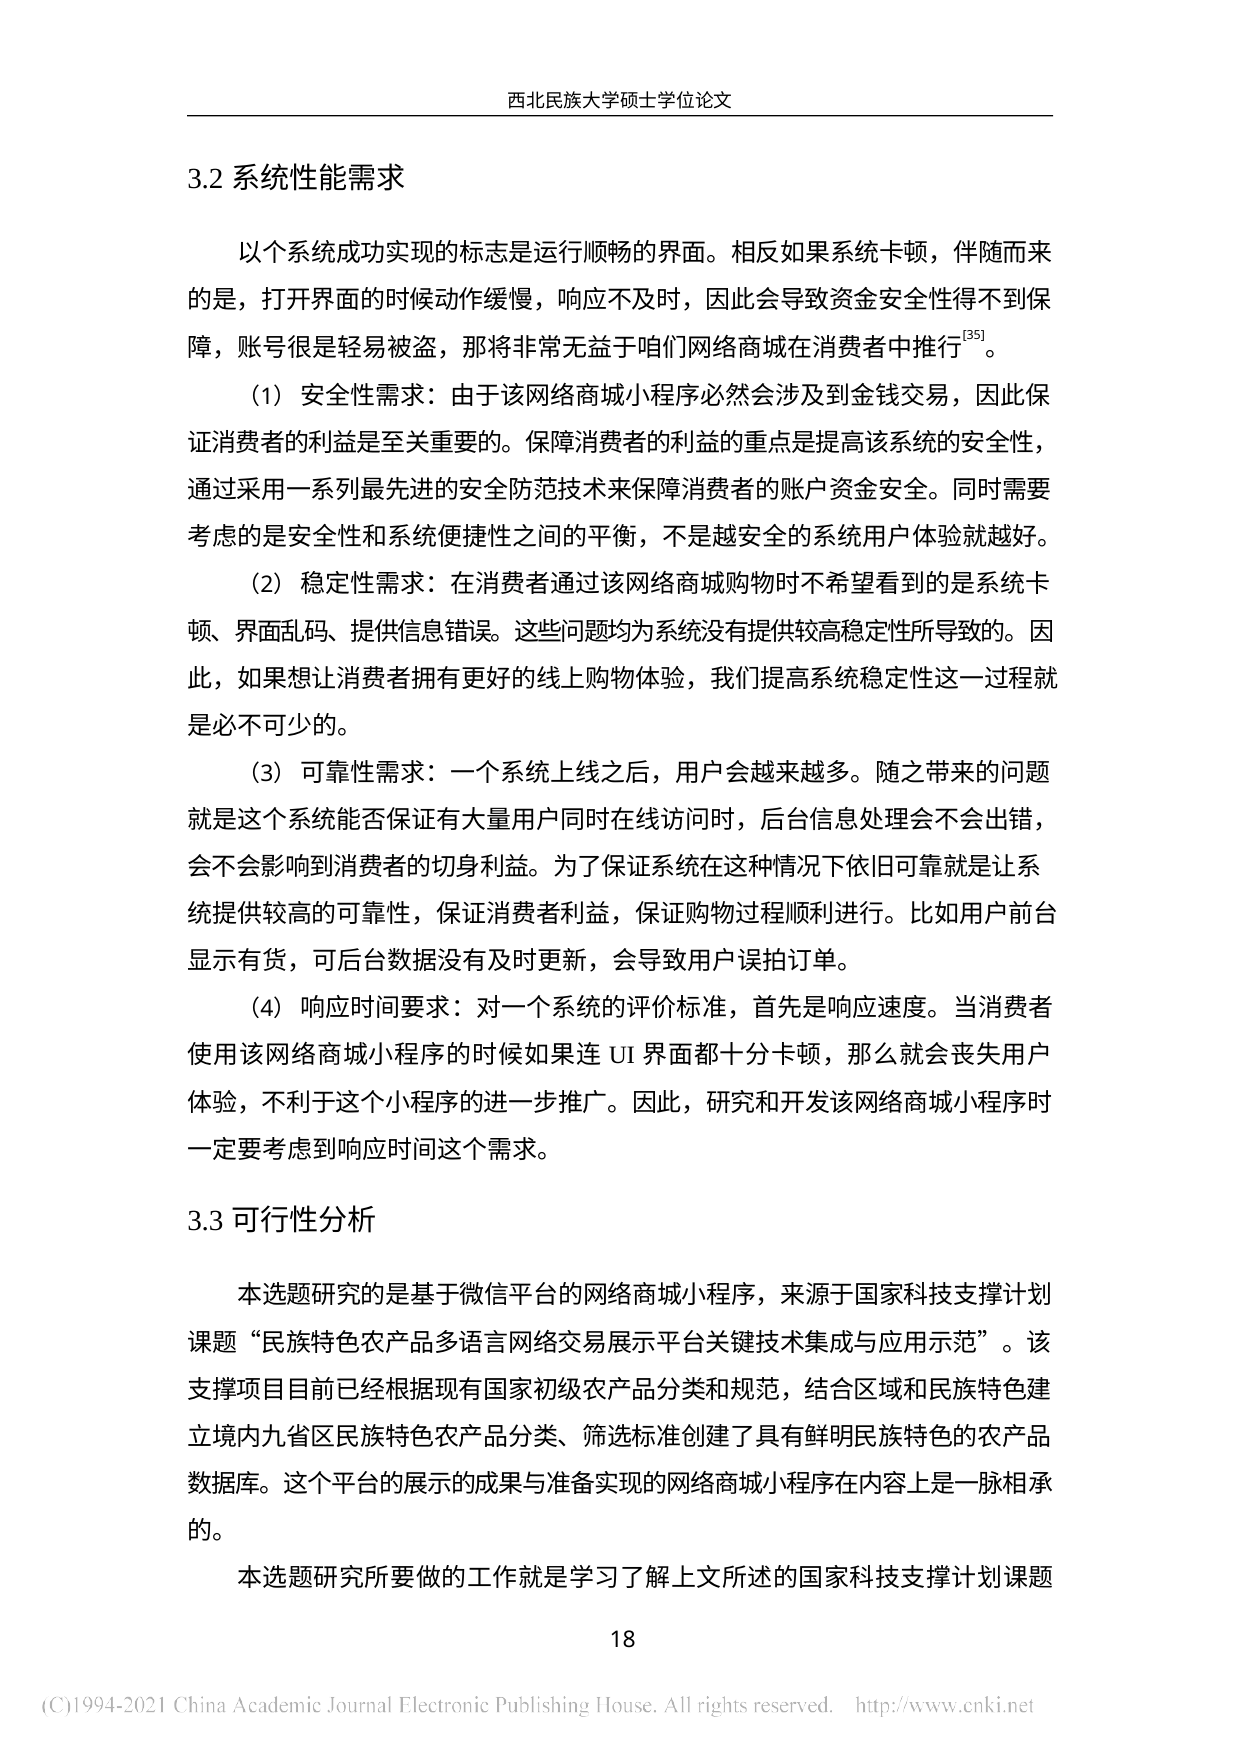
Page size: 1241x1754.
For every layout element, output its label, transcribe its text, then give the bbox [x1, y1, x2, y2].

picture [855, 1696, 1034, 1717]
list 稳定性需求：在消费者通过该网络商城购物时不希望看到的是系统卡顿、界面乱码、提供信息错误。这些问题均为系统没有提供较高稳定性所导致的。因此，如果想让消费者拥有更好的线上购物体验，我们提高系统稳定性这一过程就是必不可少的。 [187, 564, 1066, 741]
subtitle 系统性能需求 [187, 154, 1096, 196]
list 安全性需求：由于该网络商城小程序必然会涉及到金钱交易，因此保 证消费者的利益是至关重要的。保障消费者的利益的重点是提高该系统的安全性， 通过采用一系列最先进的安全防范技术来保障消费者的账户资金安全。同时需要 考虑的是安全性和系统便捷性之间的平衡，不是越安全的系统用户体验就越好。 [187, 375, 1078, 553]
list 可靠性需求：一个系统上线之后，用户会越来越多。随之带来的问题就是这个系统能否保证有大量用户同时在线访问时，后台信息处理会不会出错， 会不会影响到消费者的切身利益。为了保证系统在这种情况下依旧可靠就是让系统提供较高的可靠性，保证消费者利益，保证购物过程顺利进行。比如用户前台显示有货，可后台数据没有及时更新，会导致用户误拍订单。 [187, 752, 1062, 977]
picture [42, 1696, 832, 1717]
text 本选题研究的是基于微信平台的网络商城小程序，来源于国家科技支撑计划课题“民族特色农产品多语言网络交易展示平台关键技术集成与应用示范”。该支撑项目目前已经根据现有国家初级农产品分类和规范，结合区域和民族特色建立境内九省区民族特色农产品分类、筛选标准创建了具有鲜明民族特色的农产品数据库。这个平台的展示的成果与准备实现的网络商城小程序在内容上是一脉相承的。 [187, 1275, 1053, 1547]
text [187, 1558, 1053, 1594]
text 以个系统成功实现的标志是运行顺畅的界面。相反如果系统卡顿，伴随而来的是，打开界面的时候动作缓慢，响应不及时，因此会导致资金安全性得不到保障，账号很是轻易被盗，那将非常无益于咱们网络商城在消费者中推行[35]。 [187, 232, 1053, 364]
list 响应时间要求：对一个系统的评价标准，首先是响应速度。当消费者使用该网络商城小程序的时候如果连UI 界面都十分卡顿，那么就会丧失用户体验，不利于这个小程序的进一步推广。因此，研究和开发该网络商城小程序时一定要考虑到响应时间这个需求。 [187, 988, 1053, 1165]
subtitle 可行性分析 [187, 1197, 1096, 1239]
